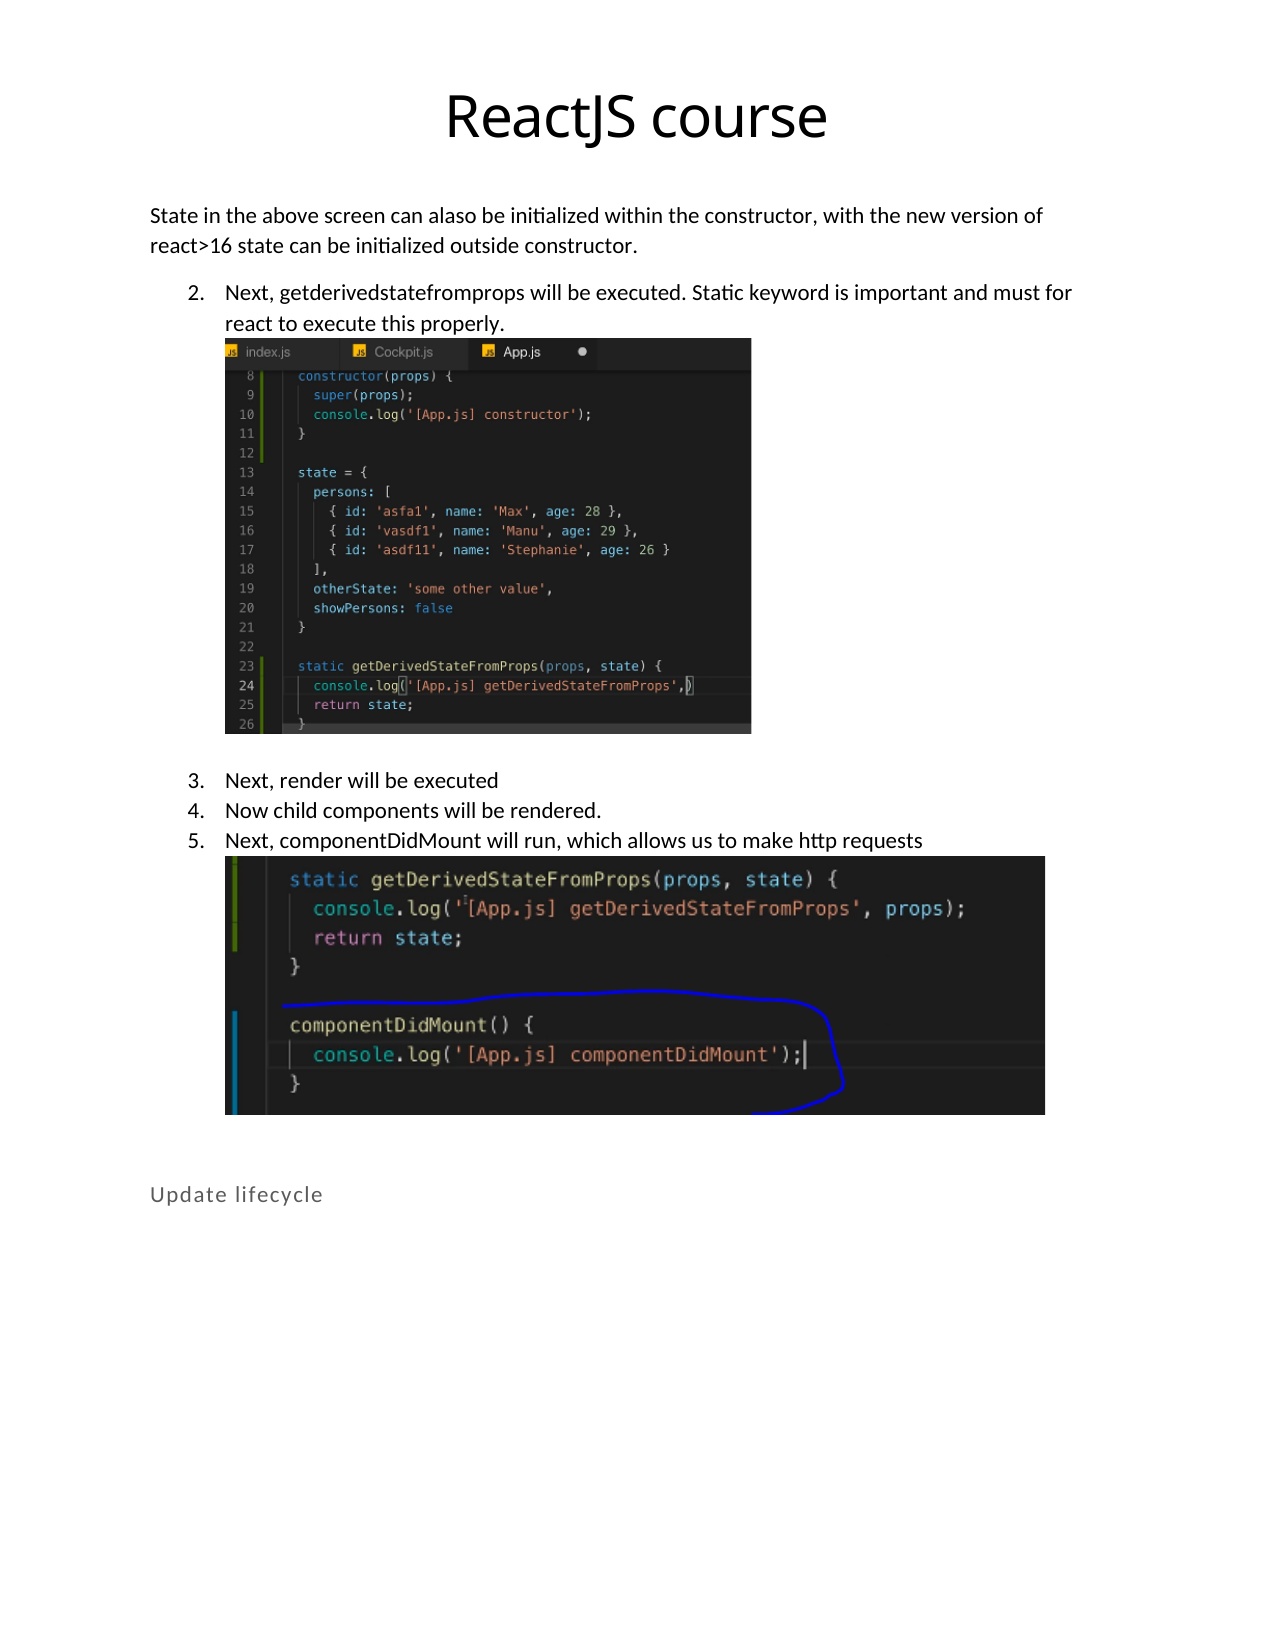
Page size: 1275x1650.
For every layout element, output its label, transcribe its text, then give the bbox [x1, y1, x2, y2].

list Next, getderivedstatefromprops will be executed. Static keyword is important and must for react to execute this properly. [187, 278, 1125, 337]
subtitle Update lifecycle [150, 1180, 1125, 1208]
list Next, componentDidMount will run, which allows us to make http requests [187, 827, 1125, 854]
text State in the above screen can alaso be initialized within the constructor, with the new version of react>16 state can be initialized outside constructor. [150, 201, 1125, 259]
picture [225, 338, 752, 734]
picture [225, 856, 1046, 1115]
list Now child components will be rendered. [187, 796, 1125, 824]
list Next, render will be executed [187, 766, 1125, 794]
